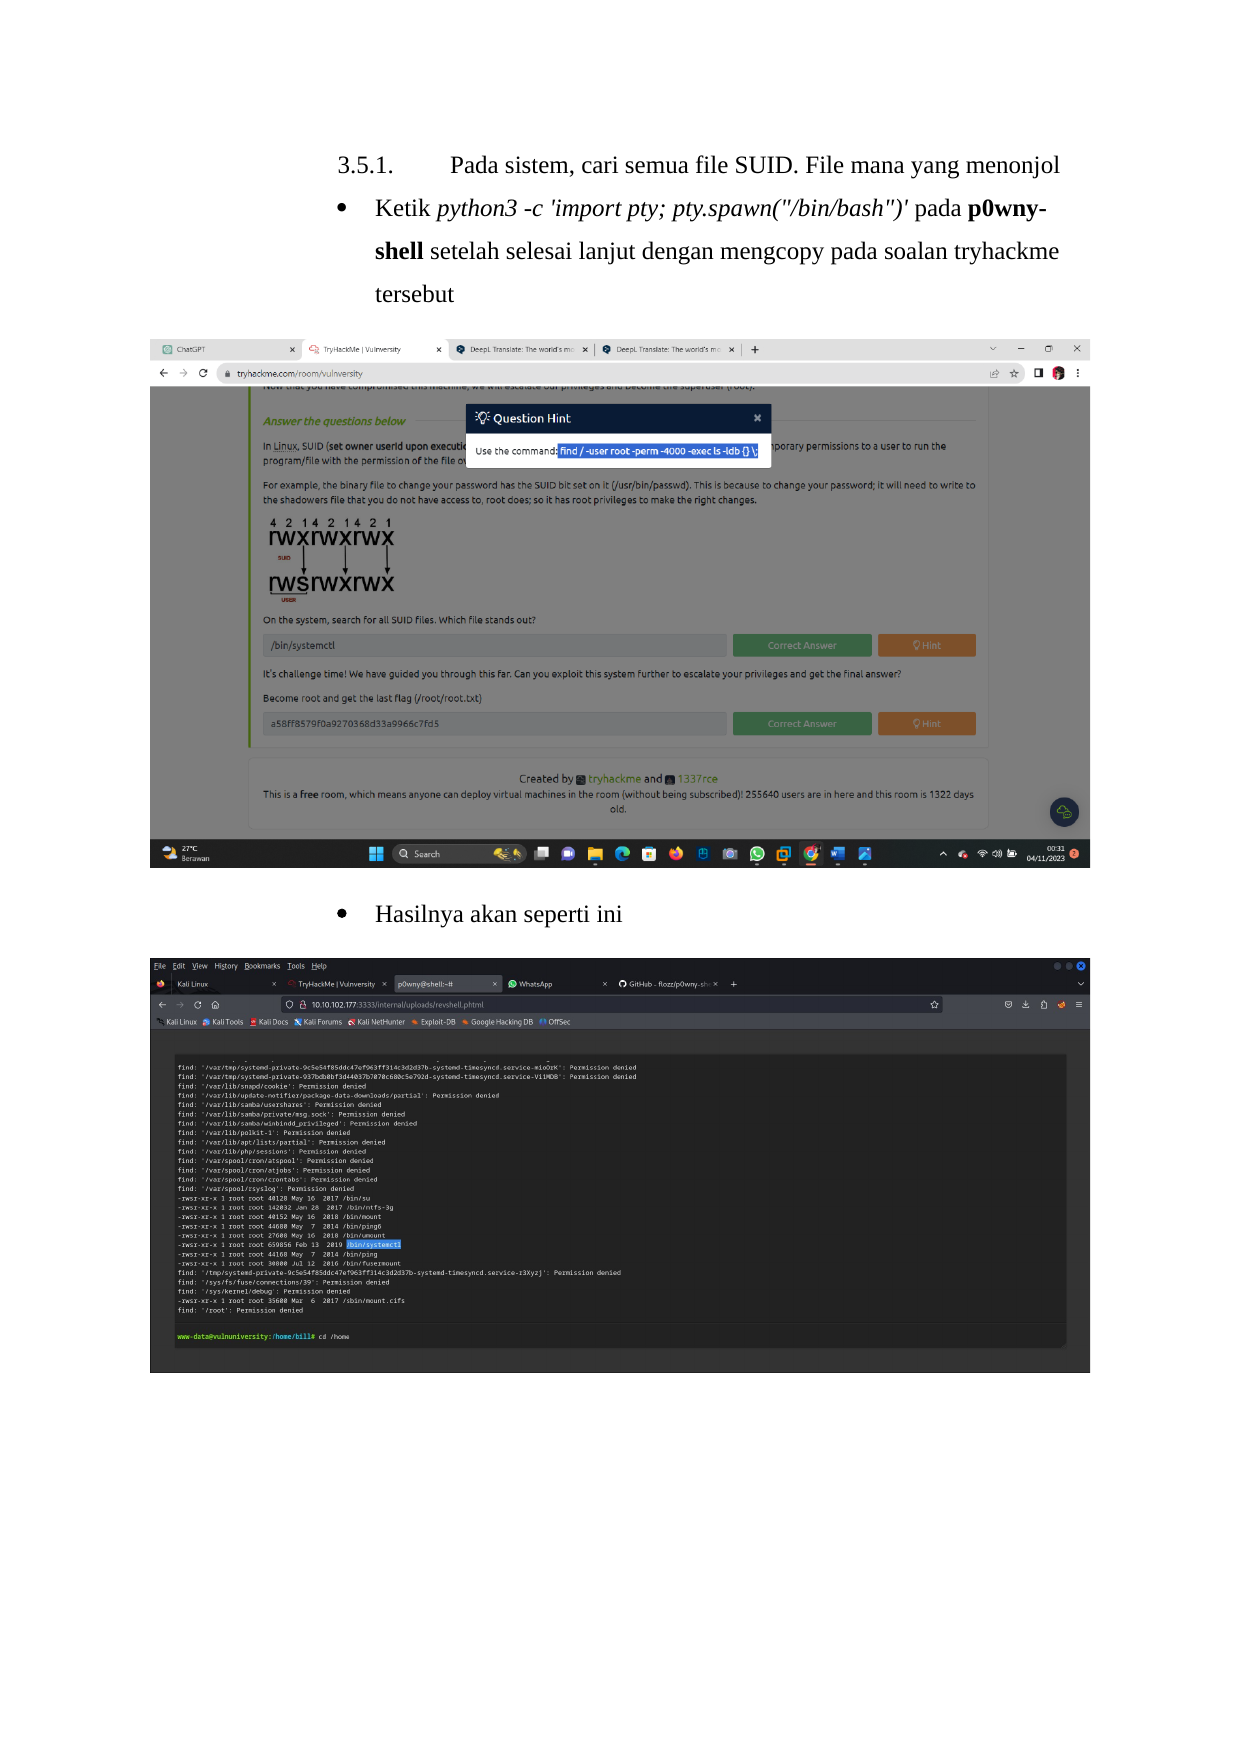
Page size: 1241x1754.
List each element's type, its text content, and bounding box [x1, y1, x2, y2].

list Ketik python3 -c 'import pty; pty.spawn("/bin/bash")' pada p0wny-shell setelah selesai lanjut dengan mengcopy pada soalan tryhackme tersebut [337, 193, 1090, 308]
list Hasilnya akan seperti ini [337, 899, 1090, 927]
list Pada sistem, cari semua file SUID. File mana yang menonjol [337, 150, 1090, 179]
picture [150, 958, 1091, 1373]
picture [150, 339, 1091, 868]
